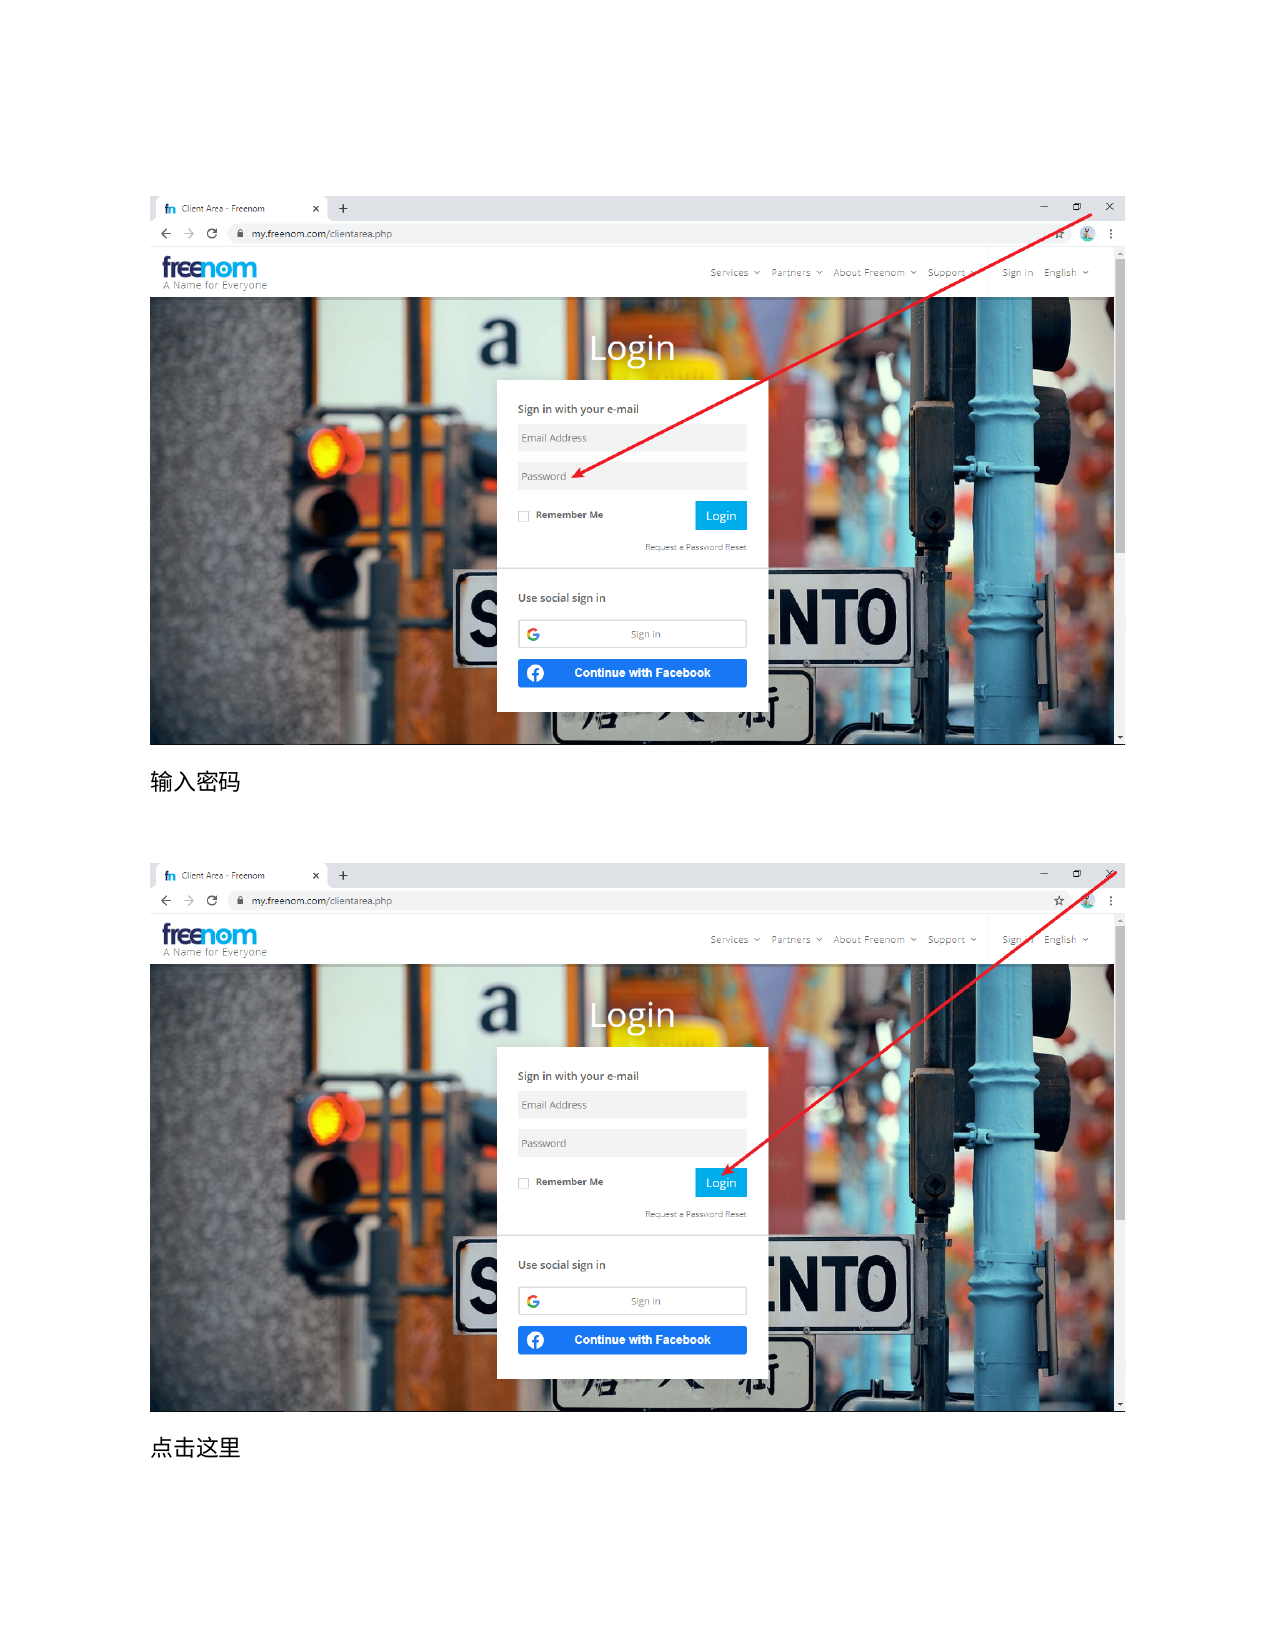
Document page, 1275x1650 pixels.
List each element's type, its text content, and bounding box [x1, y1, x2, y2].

picture [150, 863, 1125, 1412]
text 输入密码 [150, 764, 1125, 797]
text 点击这里 [150, 1430, 1125, 1463]
picture [150, 196, 1125, 745]
